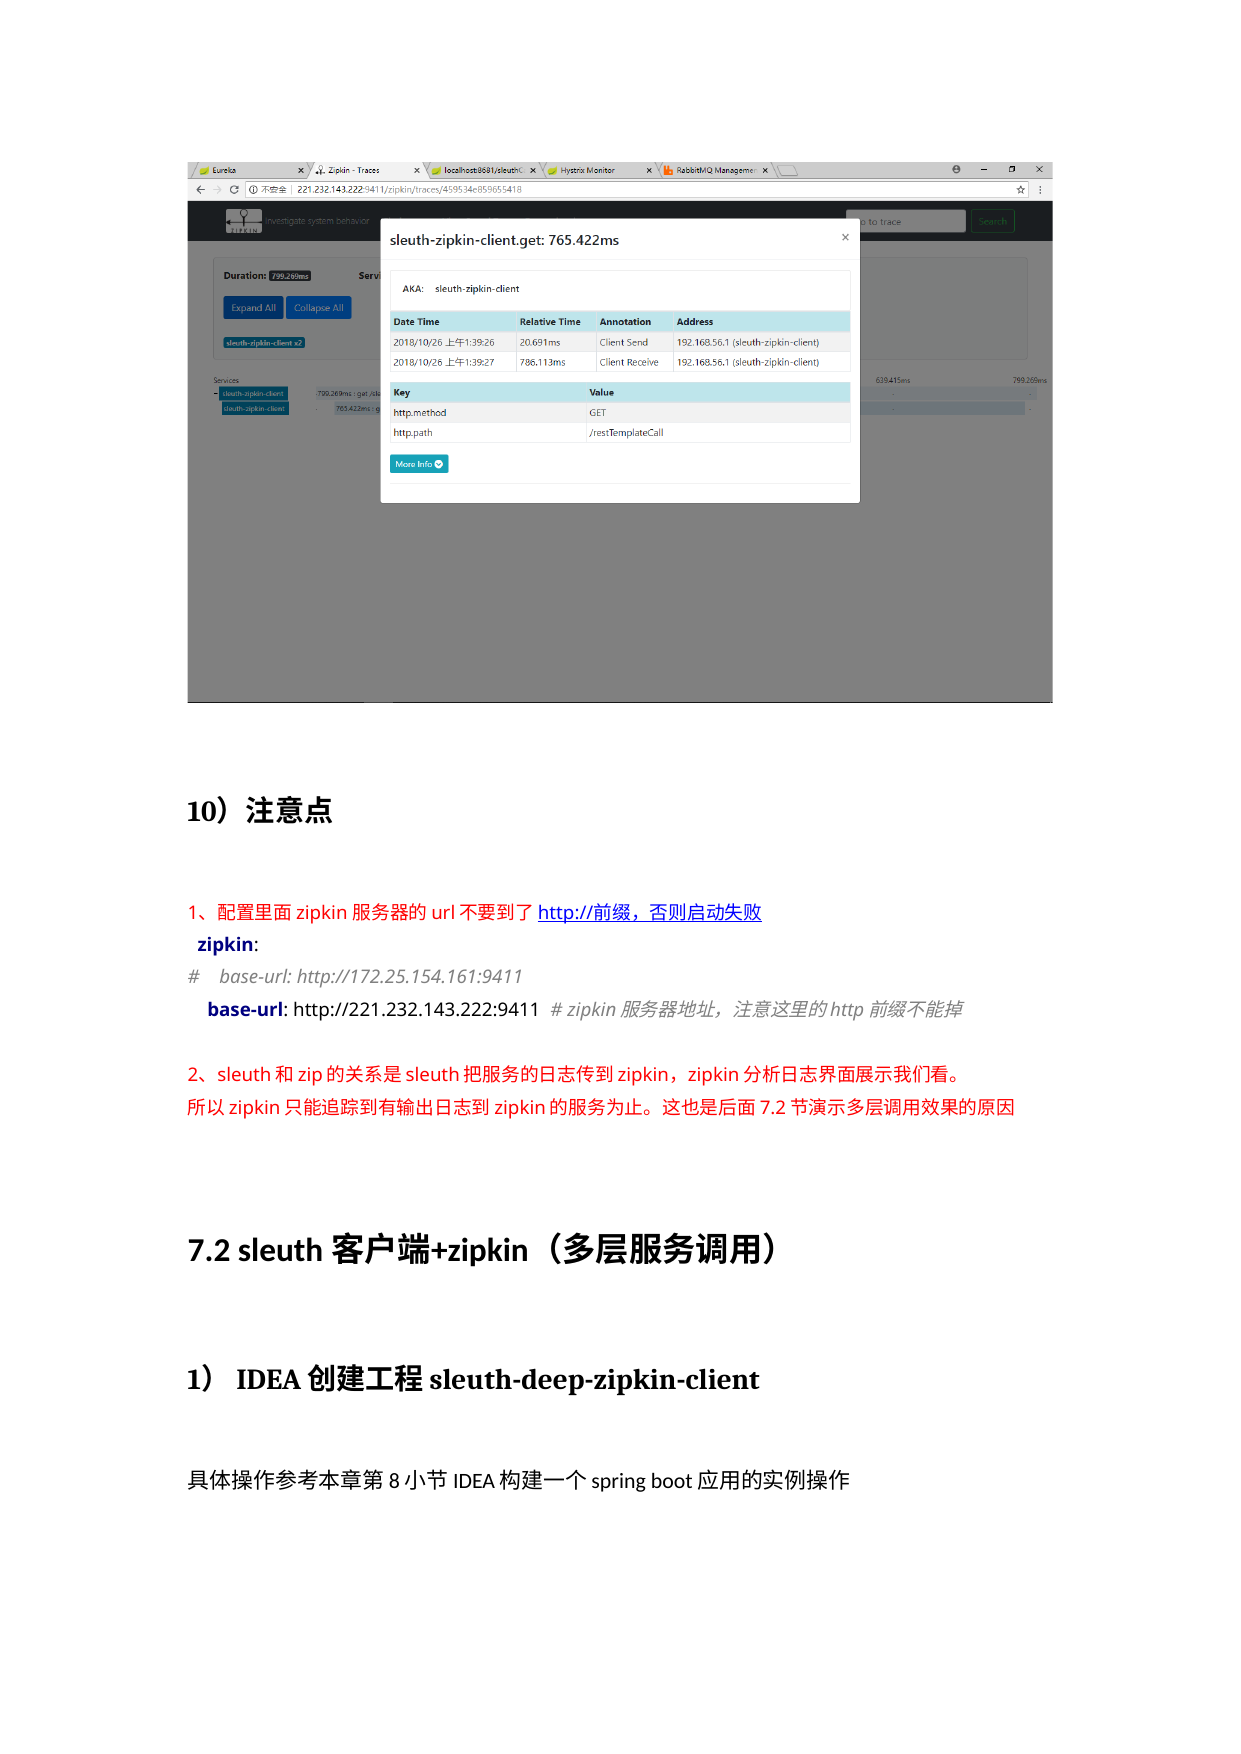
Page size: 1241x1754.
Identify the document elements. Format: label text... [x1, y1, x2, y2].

picture [187, 162, 1053, 703]
text zipkin: # base-url: http://172.25.154.161:9411 base-url: http://221.232.143.222:9411 # zipkin服务器地址，注意这里的http前缀不能掉 [187, 927, 1053, 1025]
subtitle 10）注意点 [187, 776, 1053, 841]
text 2、sleuth和zip的关系是sleuth把服务的日志传到zipkin，zipkin分析日志界面展示我们看。 [187, 1057, 1053, 1090]
text 1、配置里面zipkin 服务器的url不要到了http://前缀，否则启动失败 [187, 895, 1053, 927]
text 所以zipkin只能追踪到有输出日志到zipkin的服务为止。这也是后面7.2节演示多层调用效果的原因 [187, 1090, 1053, 1122]
subtitle IDEA创建工程sleuth-deep-zipkin-client [187, 1344, 1053, 1409]
text 具体操作参考本章第8小节 IDEA构建一个spring boot应用的实例操作 [187, 1463, 1053, 1495]
subtitle 7.2 sleuth 客户端+zipkin（多层服务调用） [187, 1214, 1053, 1279]
